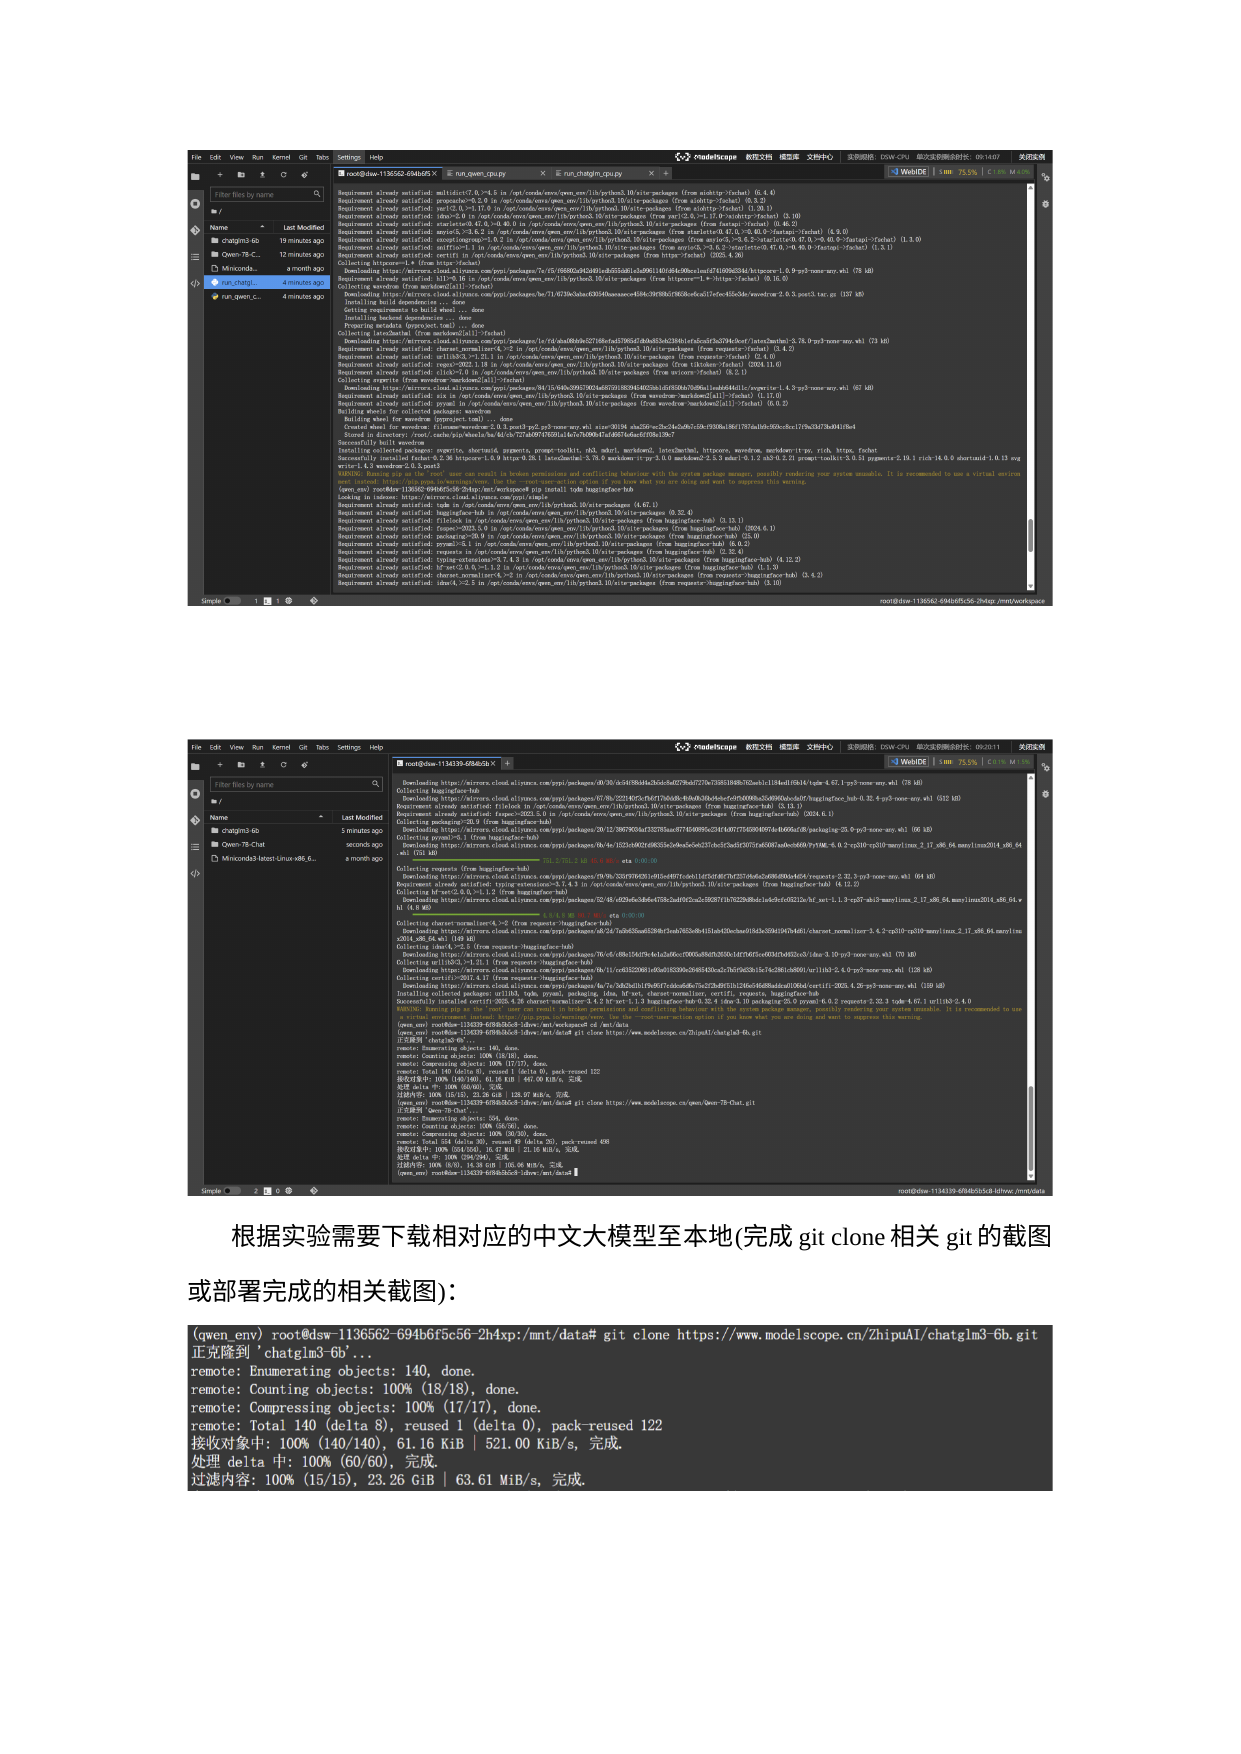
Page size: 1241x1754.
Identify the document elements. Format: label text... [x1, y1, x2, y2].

picture [187, 1325, 1053, 1491]
text 根据实验需要下载相对应的中文大模型至本地(完成git clone相关git的截图或部署完成的相关截图)： [187, 1217, 1053, 1307]
picture [187, 739, 1053, 1196]
picture [187, 150, 1053, 606]
